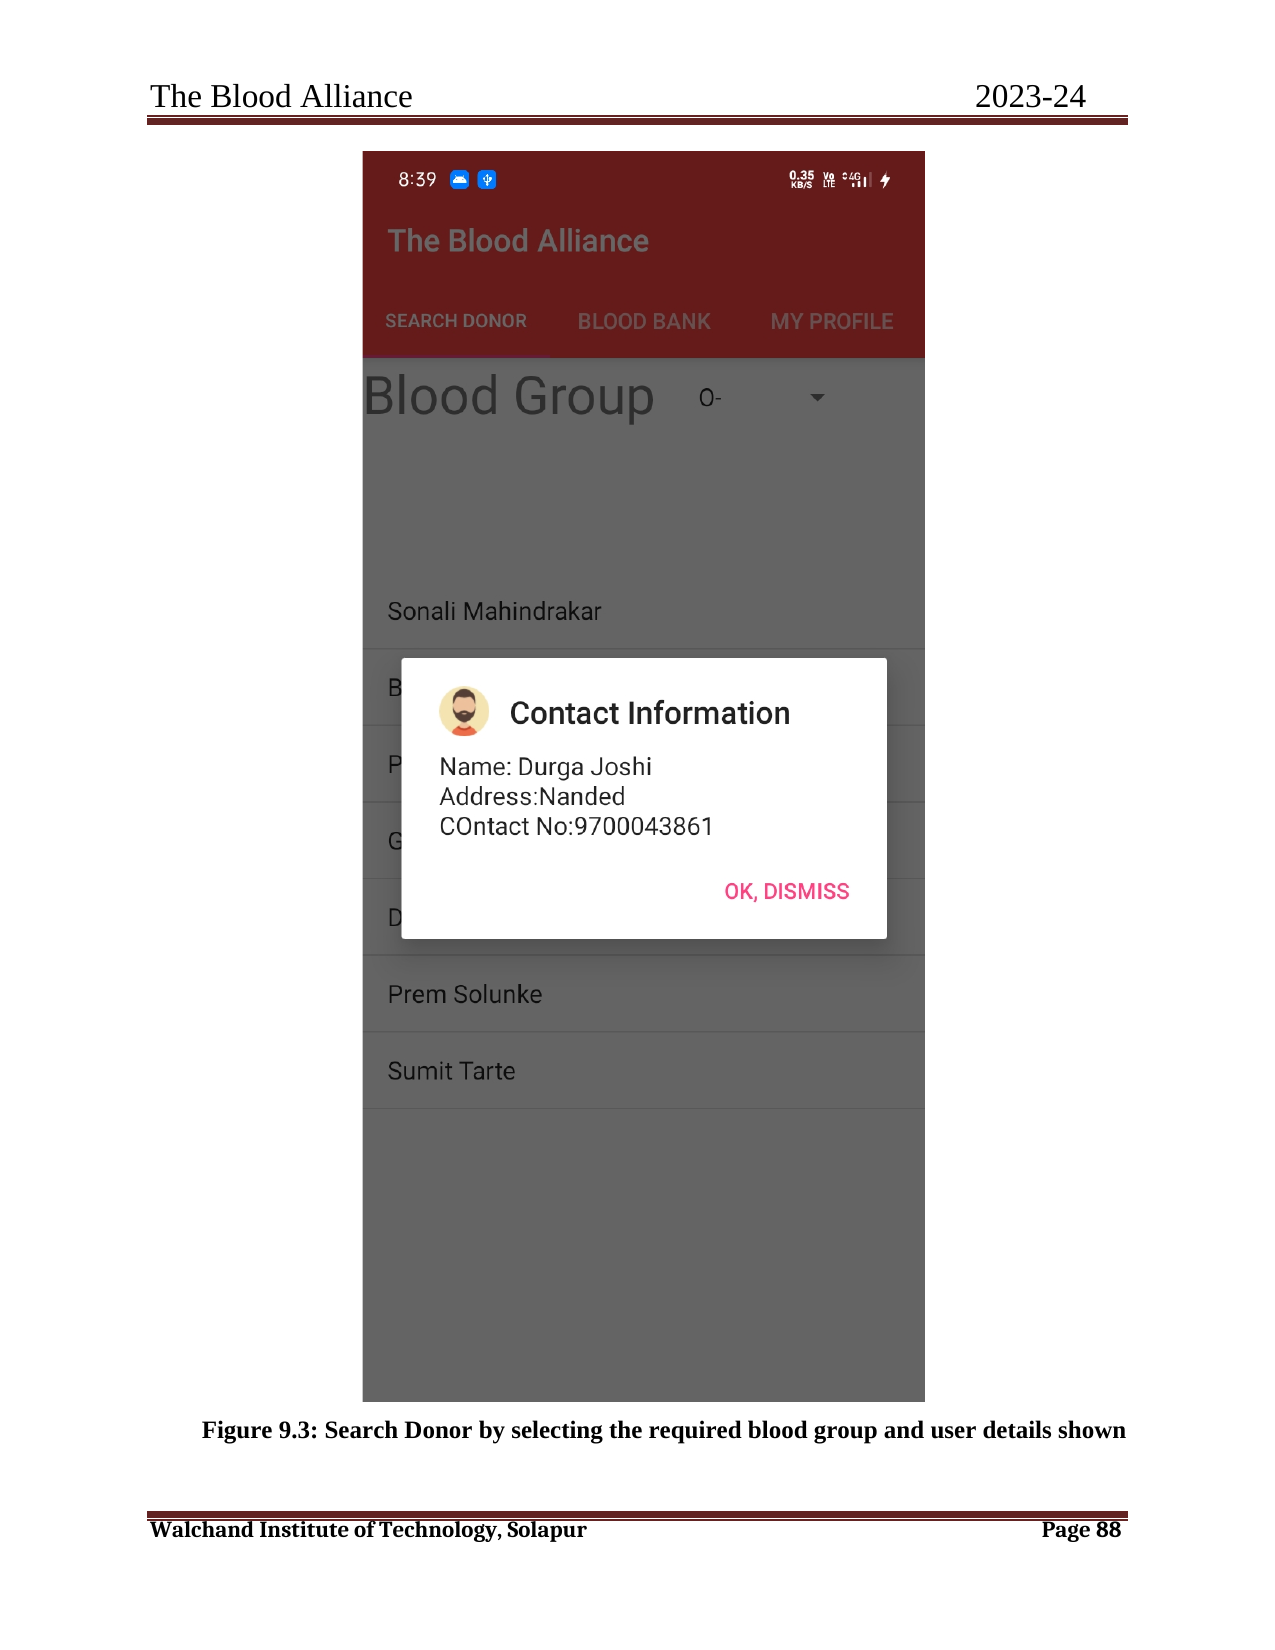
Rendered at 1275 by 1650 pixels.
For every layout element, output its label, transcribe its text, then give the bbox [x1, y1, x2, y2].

text Figure 9.3: Search Donor by selecting the required blood group and user details shown [187, 1415, 1141, 1444]
picture [362, 151, 925, 1402]
